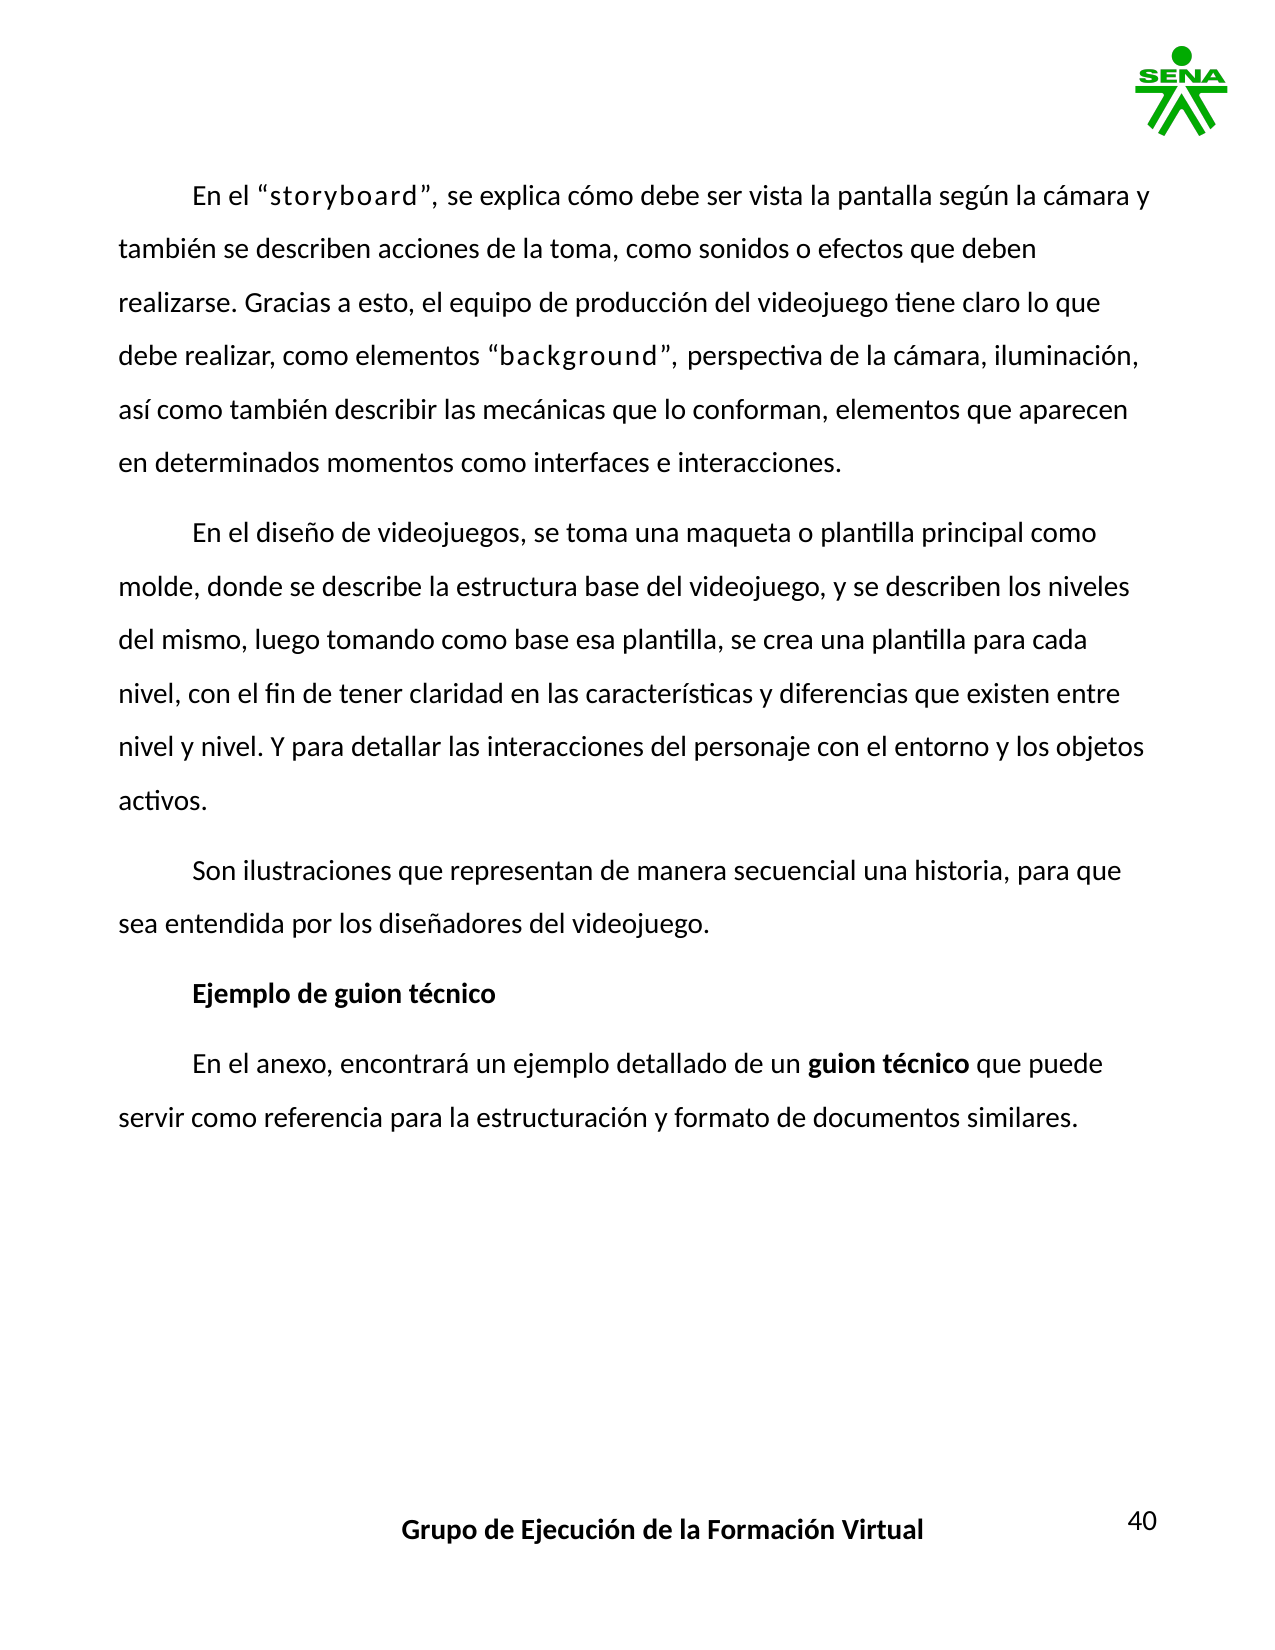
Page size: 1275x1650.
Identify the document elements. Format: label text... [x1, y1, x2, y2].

text Ejemplo de guion técnico [118, 975, 1157, 1011]
text En el anexo, encontrará un ejemplo detallado de un guion técnico que puede servir como referencia para la estructuración y formato de documentos similares. [118, 1045, 1157, 1134]
text Son ilustraciones que representan de manera secuencial una historia, para que sea entendida por los diseñadores del videojuego. [118, 852, 1157, 941]
text En el “storyboard”, se explica cómo debe ser vista la pantalla según la cámara y también se describen acciones de la toma, como sonidos o efectos que deben realizarse. Gracias a esto, el equipo de producción del videojuego tiene claro lo que debe realizar, como elementos “background”, perspectiva de la cámara, iluminación, así como también describir las mecánicas que lo conforman, elementos que aparecen en determinados momentos como interfaces e interacciones. [118, 177, 1157, 480]
picture [1135, 46, 1228, 136]
text En el diseño de videojuegos, se toma una maqueta o plantilla principal como molde, donde se describe la estructura base del videojuego, y se describen los niveles del mismo, luego tomando como base esa plantilla, se crea una plantilla para cada nivel, con el fin de tener claridad en las características y diferencias que existen entre nivel y nivel. Y para detallar las interacciones del personaje con el entorno y los objetos activos. [118, 514, 1157, 817]
